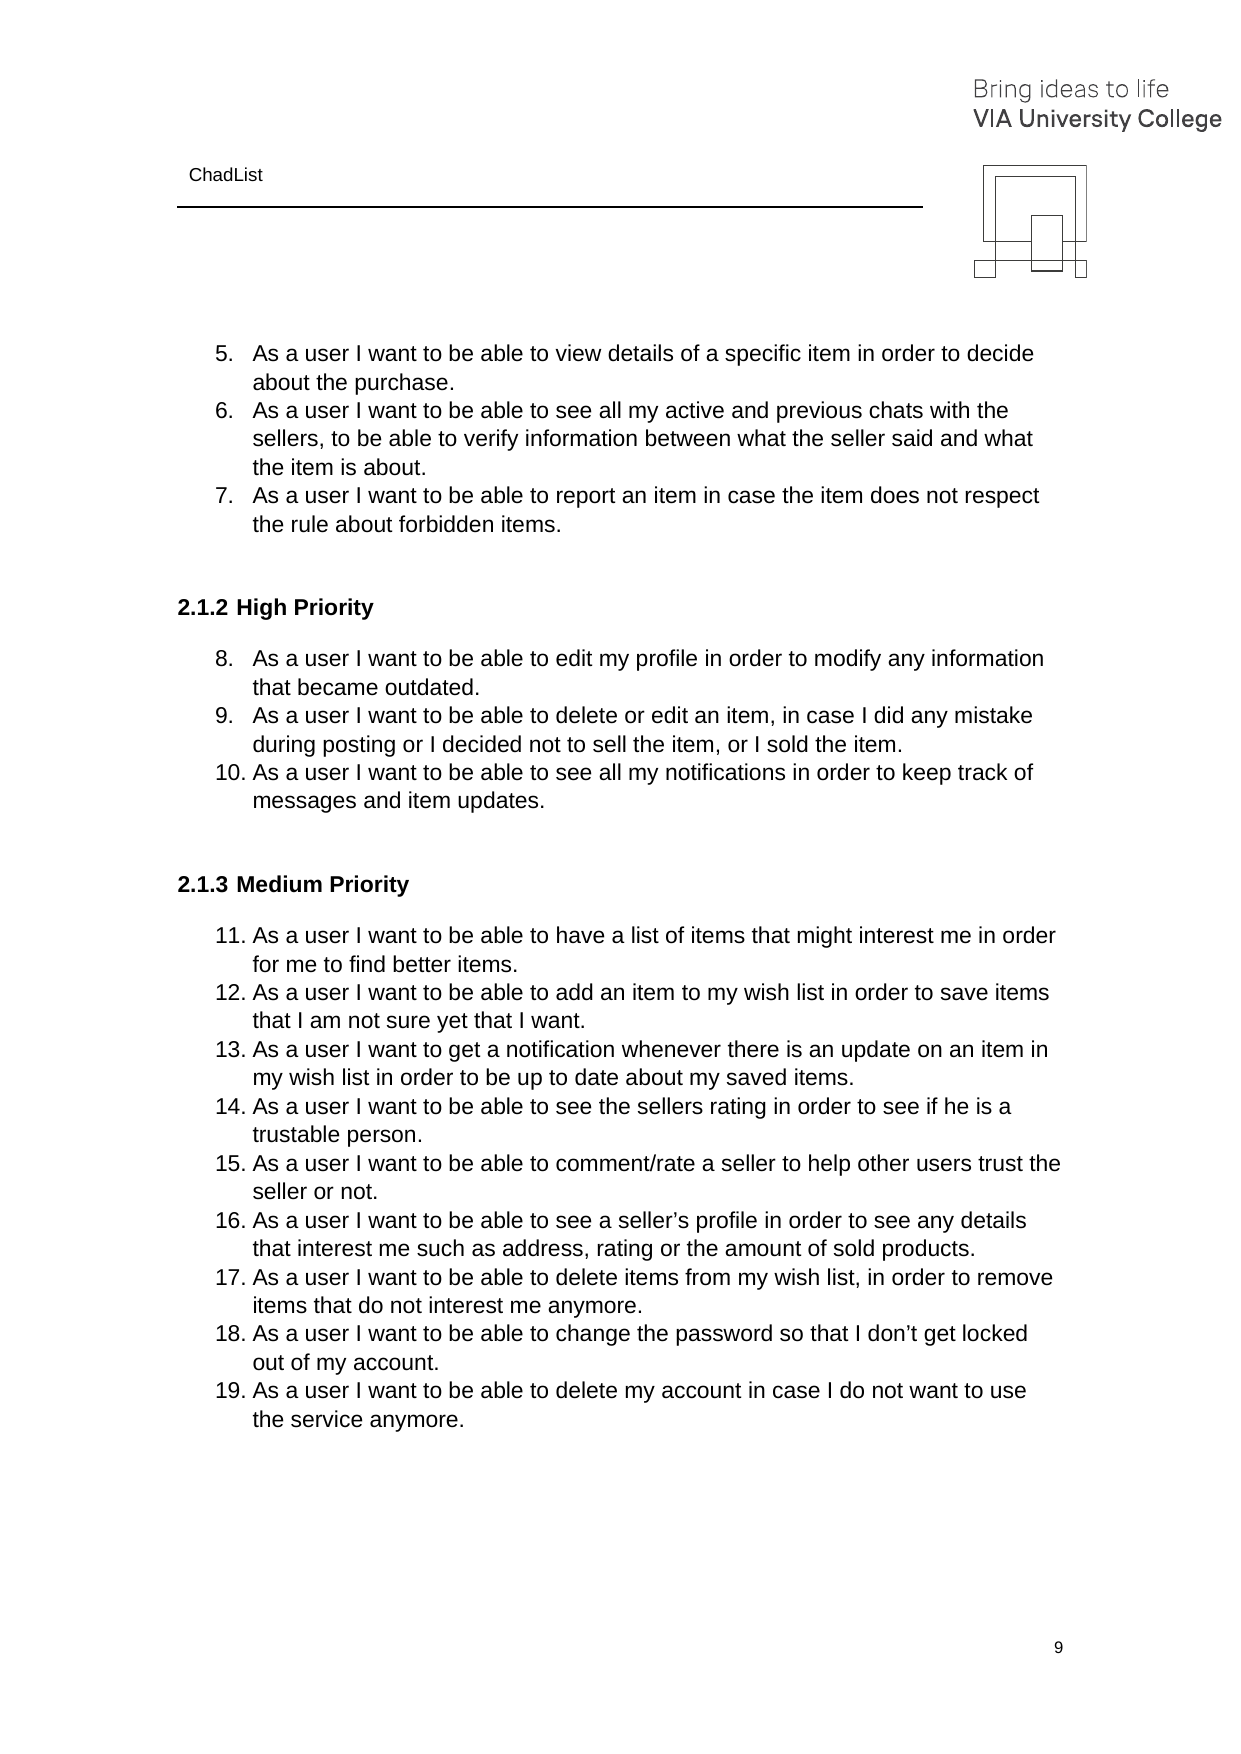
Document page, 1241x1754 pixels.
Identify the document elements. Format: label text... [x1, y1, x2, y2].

list As a user I want to be able to see a seller’s profile in order to see any details that interest me such as address, rating or the amount of sold products. [215, 1207, 1063, 1261]
list As a user I want to be able to delete or edit an item, in case I did any mistake during posting or I decided not to sell the item, or I sold the item. [215, 702, 1063, 757]
list As a user I want to be able to edit my profile in order to modify any information that became outdated. [215, 645, 1063, 700]
list As a user I want to be able to see all my notifications in order to keep track of messages and item updates. [215, 759, 1063, 814]
list As a user I want to be able to see the sellers rating in order to see if he is a trustable person. [215, 1093, 1063, 1148]
list As a user I want to be able to change the password so that I don’t get locked out of my account. [215, 1320, 1063, 1375]
list As a user I want to be able to comment/rate a seller to help other users trust the seller or not. [215, 1150, 1063, 1204]
subtitle Medium Priority [177, 866, 1063, 897]
list As a user I want to be able to view details of a specific item in order to decide about the purchase. [215, 340, 1063, 395]
subtitle High Priority [177, 589, 1063, 620]
list As a user I want to be able to see all my active and previous chats with the sellers, to be able to verify information between what the seller said and what the item is about. [215, 397, 1063, 480]
list As a user I want to be able to report an item in case the item does not respect the rule about forbidden items. [215, 482, 1063, 537]
list As a user I want to get a notification whenever there is an update on an item in my wish list in order to be up to date about my saved items. [215, 1036, 1063, 1091]
list As a user I want to be able to have a list of items that might interest me in order for me to find better items. [215, 922, 1063, 977]
list As a user I want to be able to add an item to my wish list in order to save items that I am not sure yet that I want. [215, 979, 1063, 1034]
list As a user I want to be able to delete my account in case I do not want to use the service anymore. [215, 1377, 1063, 1432]
list As a user I want to be able to delete items from my wish list, in order to remove items that do not interest me anymore. [215, 1263, 1063, 1318]
